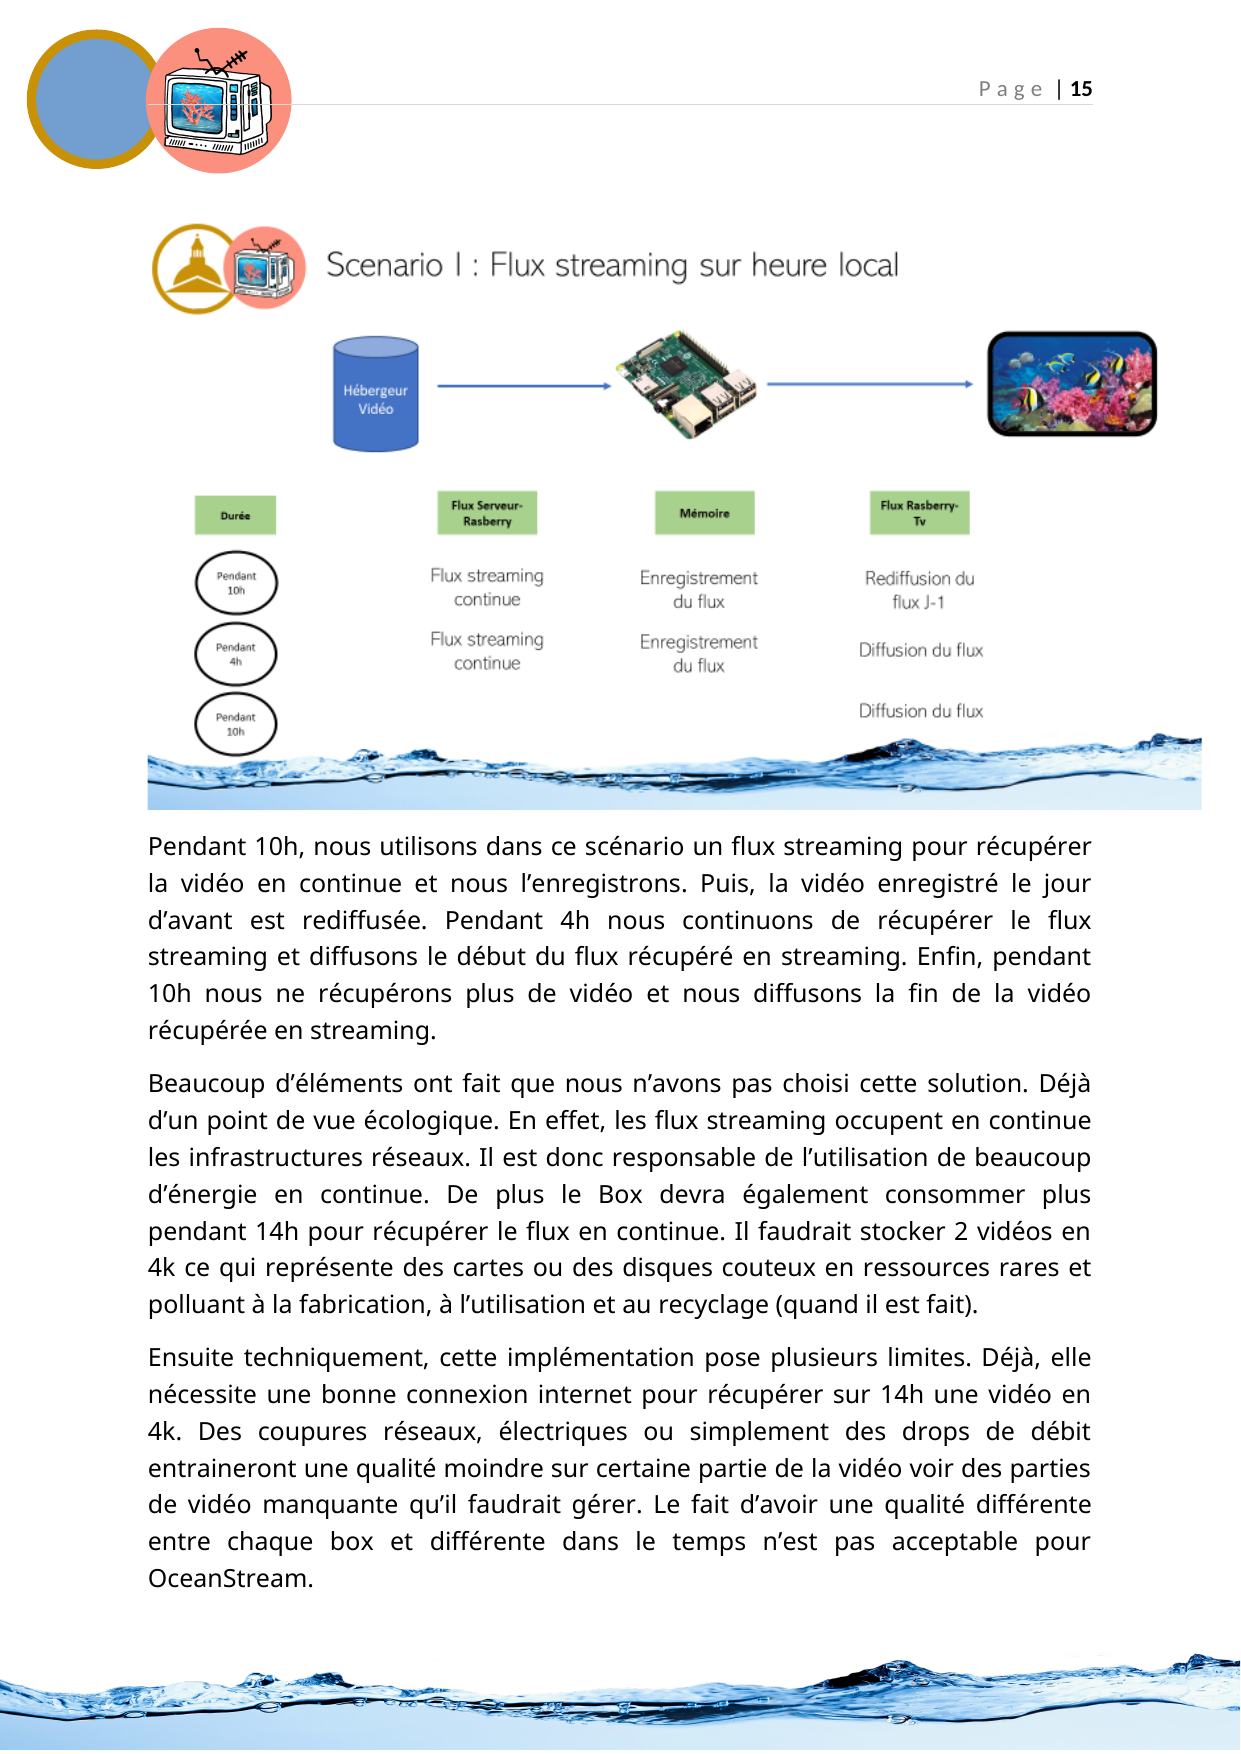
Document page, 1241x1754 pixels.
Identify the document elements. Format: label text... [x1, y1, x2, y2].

picture [0, 1652, 1241, 1750]
picture [145, 27, 292, 174]
text Pendant 10h, nous utilisons dans ce scénario un flux streaming pour récupérer la vidéo en continue et nous l’enregistrons. Puis, la vidéo enregistré le jour d’avant est rediffusée. Pendant 4h nous continuons de récupérer le flux streaming et diffusons le début du flux récupéré en streaming. Enfin, pendant 10h nous ne récupérons plus de vidéo et nous diffusons la fin de la vidéo récupérée en streaming. [148, 829, 1093, 1047]
text Ensuite techniquement, cette implémentation pose plusieurs limites. Déjà, elle nécessite une bonne connexion internet pour récupérer sur 14h une vidéo en 4k. Des coupures réseaux, électriques ou simplement des drops de débit entraineront une qualité moindre sur certaine partie de la vidéo voir des parties de vidéo manquante qu’il faudrait gérer. Le fait d’avoir une qualité différente entre chaque box et différente dans le temps n’est pas acceptable pour OceanStream. [148, 1340, 1093, 1595]
text Beaucoup d’éléments ont fait que nous n’avons pas choisi cette solution. Déjà d’un point de vue écologique. En effet, les flux streaming occupent en continue les infrastructures réseaux. Il est donc responsable de l’utilisation de beaucoup d’énergie en continue. De plus le Box devra également consommer plus pendant 14h pour récupérer le flux en continue. Il faudrait stocker 2 vidéos en 4k ce qui représente des cartes ou des disques couteux en ressources rares et polluant à la fabrication, à l’utilisation et au recyclage (quand il est fait). [148, 1066, 1093, 1321]
picture [147, 217, 1202, 810]
